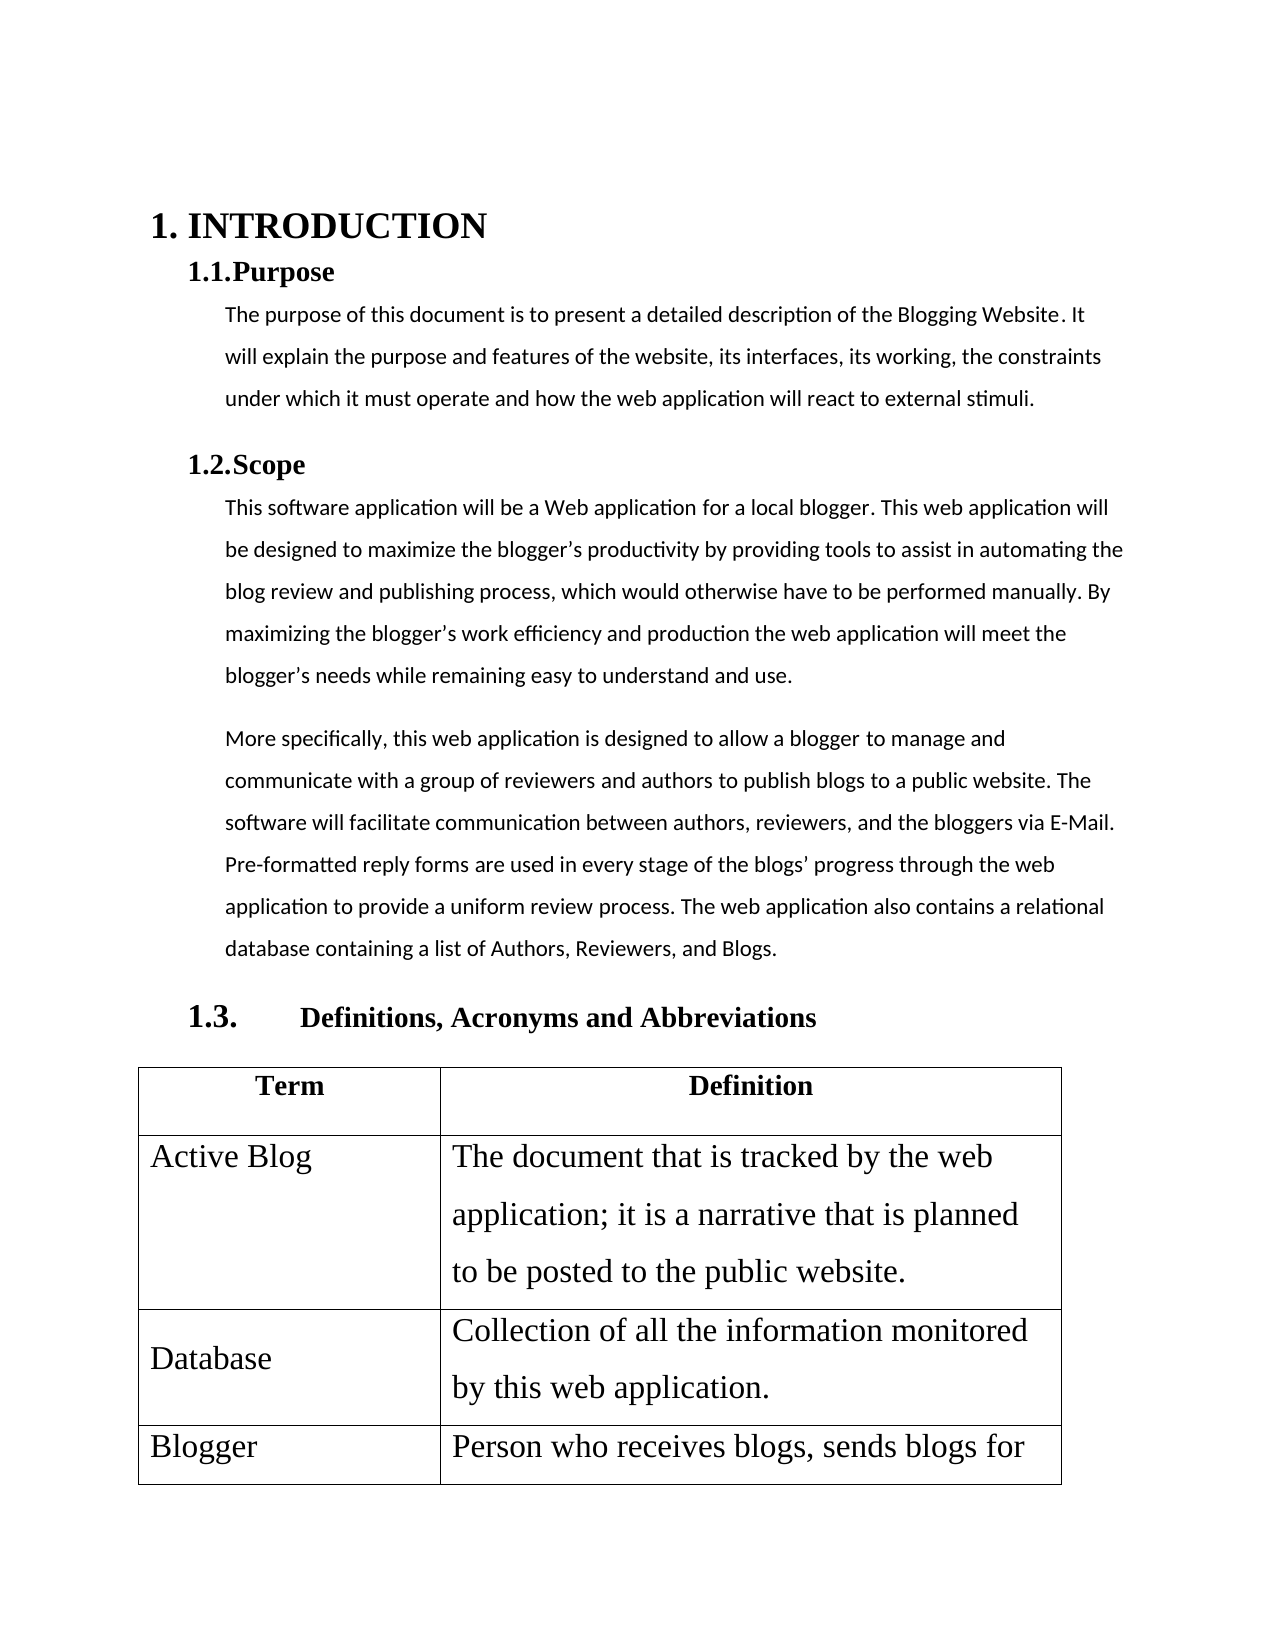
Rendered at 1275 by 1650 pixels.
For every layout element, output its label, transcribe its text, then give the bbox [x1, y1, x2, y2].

text More specifically, this web application is designed to allow a blogger to manage and communicate with a group of reviewers and authors to publish blogs to a public website. The software will facilitate communication between authors, reviewers, and the bloggers via E-Mail. Pre-formatted reply forms are used in every stage of the blogs’ progress through the web application to provide a uniform review process. The web application also contains a relational database containing a list of Authors, Reviewers, and Blogs. [225, 724, 1125, 962]
subtitle Definitions, Acronyms and Abbreviations [187, 997, 1125, 1035]
table_header Term [139, 1068, 440, 1135]
table_cell The document that is tracked by the web application; it is a narrative that is planned to be posted to the public website. [441, 1136, 1061, 1309]
table_cell Collection of all the information monitored by this web application. [441, 1310, 1061, 1425]
subtitle Purpose [187, 254, 1125, 288]
table_header Definition [441, 1068, 1061, 1135]
text The purpose of this document is to present a detailed description of the Blogging Website. It will explain the purpose and features of the website, its interfaces, its working, the constraints under which it must operate and how the web application will react to external stimuli. [225, 301, 1125, 412]
subtitle INTRODUCTION [150, 204, 1125, 247]
subtitle Scope [187, 447, 1125, 481]
table_cell Blogger [139, 1426, 440, 1483]
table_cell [441, 1426, 1061, 1483]
table_cell Active Blog [139, 1136, 440, 1309]
text This software application will be a Web application for a local blogger. This web application will be designed to maximize the blogger’s productivity by providing tools to assist in automating the blog review and publishing process, which would otherwise have to be performed manually. By maximizing the blogger’s work efficiency and production the web application will meet the blogger’s needs while remaining easy to understand and use. [225, 493, 1125, 689]
table_cell Database [139, 1310, 440, 1425]
